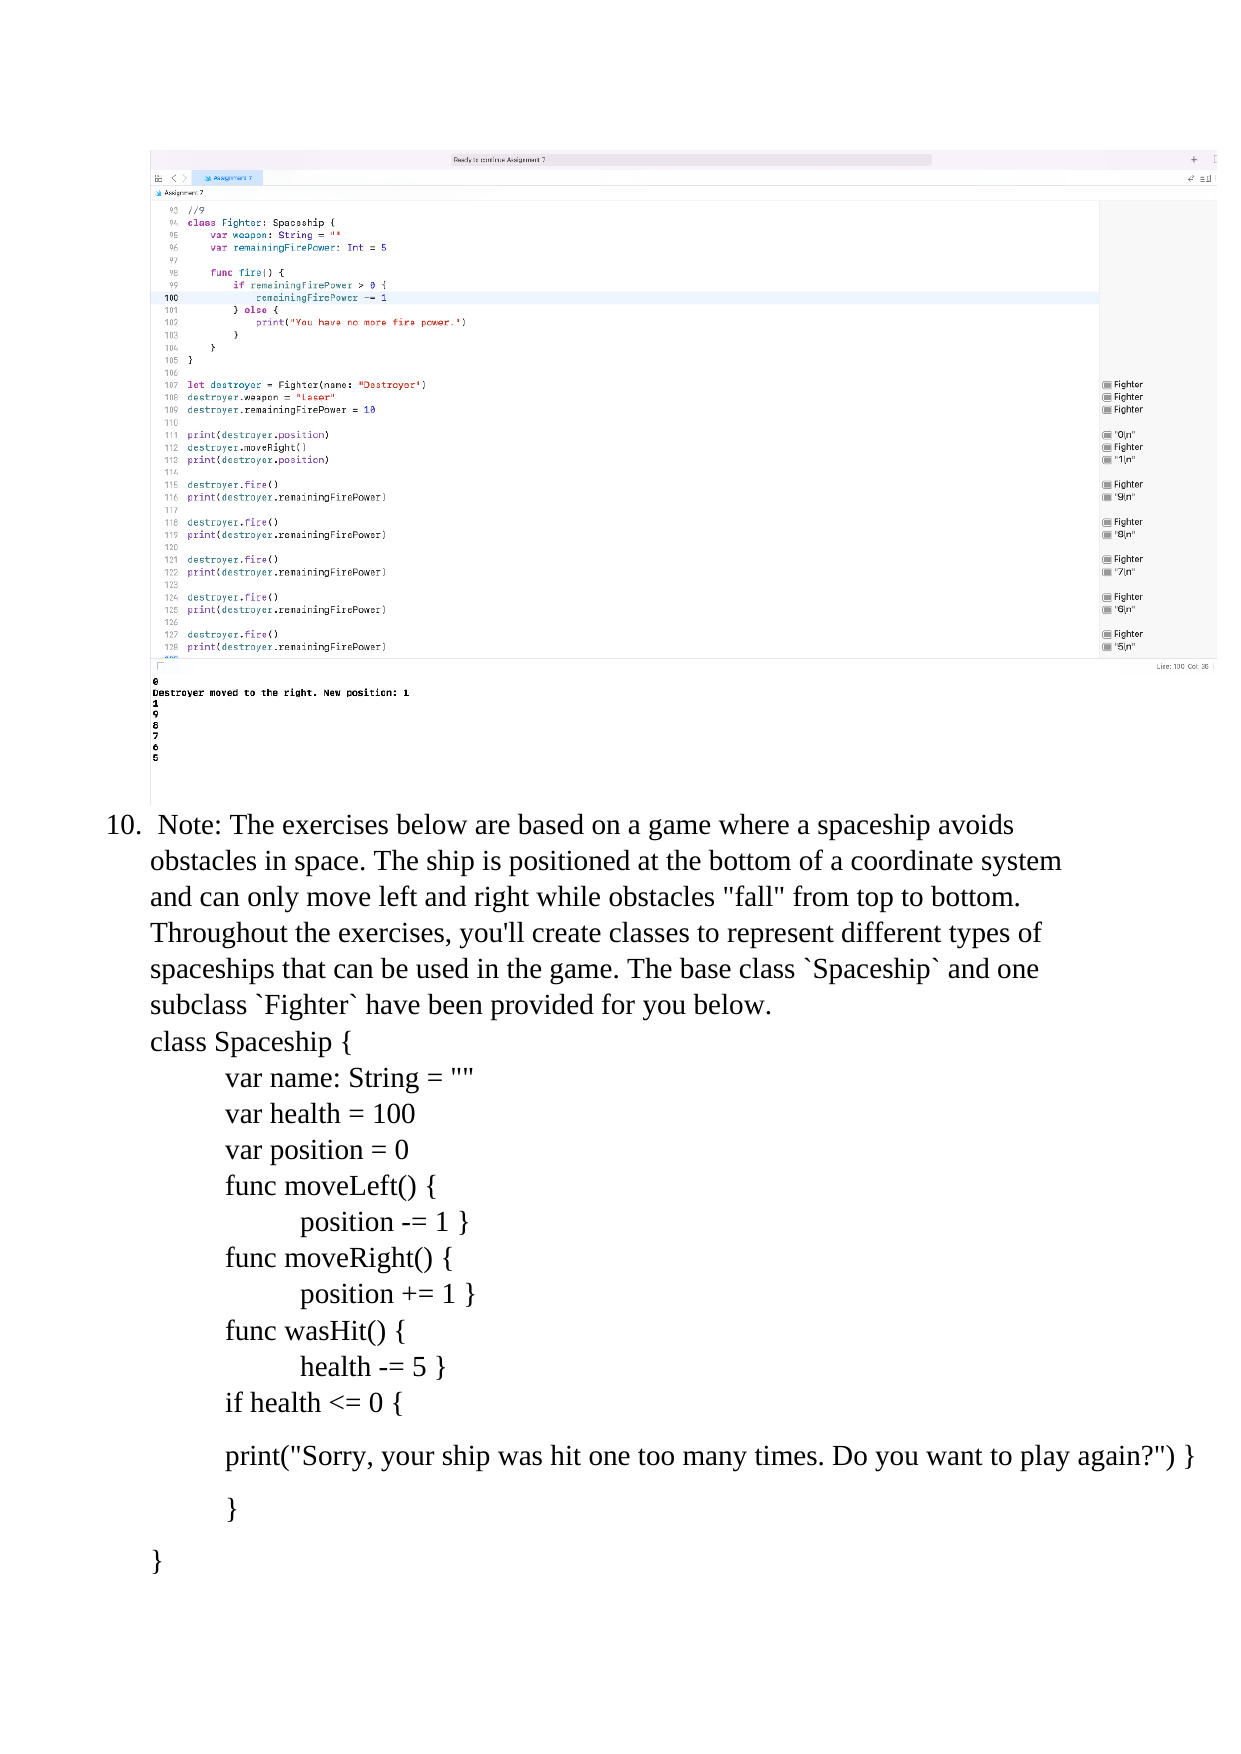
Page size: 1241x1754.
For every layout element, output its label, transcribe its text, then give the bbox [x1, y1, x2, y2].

list if health <= 0 { [150, 1385, 1090, 1419]
list func moveLeft() { [150, 1168, 1090, 1202]
list var health = 100 [150, 1096, 1090, 1129]
list func wasHit() { [150, 1313, 1090, 1346]
text } [150, 1543, 1090, 1577]
text print("Sorry, your ship was hit one too many times. Do you want to play again?") } [150, 1438, 1240, 1471]
picture [150, 150, 1218, 805]
list var position = 0 [150, 1132, 1090, 1166]
list position += 1 } [225, 1277, 1090, 1310]
text } [150, 1491, 1090, 1524]
list class Spaceship { [150, 1024, 1090, 1057]
list position -= 1 } [225, 1204, 1090, 1238]
list func moveRight() { [150, 1241, 1090, 1274]
list health -= 5 } [225, 1349, 1090, 1382]
list Note: The exercises below are based on a game where a spaceship avoids obstacles in space. The ship is positioned at the bottom of a coordinate system and can only move left and right while obstacles "fall" from top to bottom. Throughout the exercises, you'll create classes to represent different types of spaceships that can be used in the game. The base class `Spaceship` and one subclass `Fighter` have been provided for you below. [106, 807, 1090, 1021]
list var name: String = "" [150, 1060, 1090, 1093]
